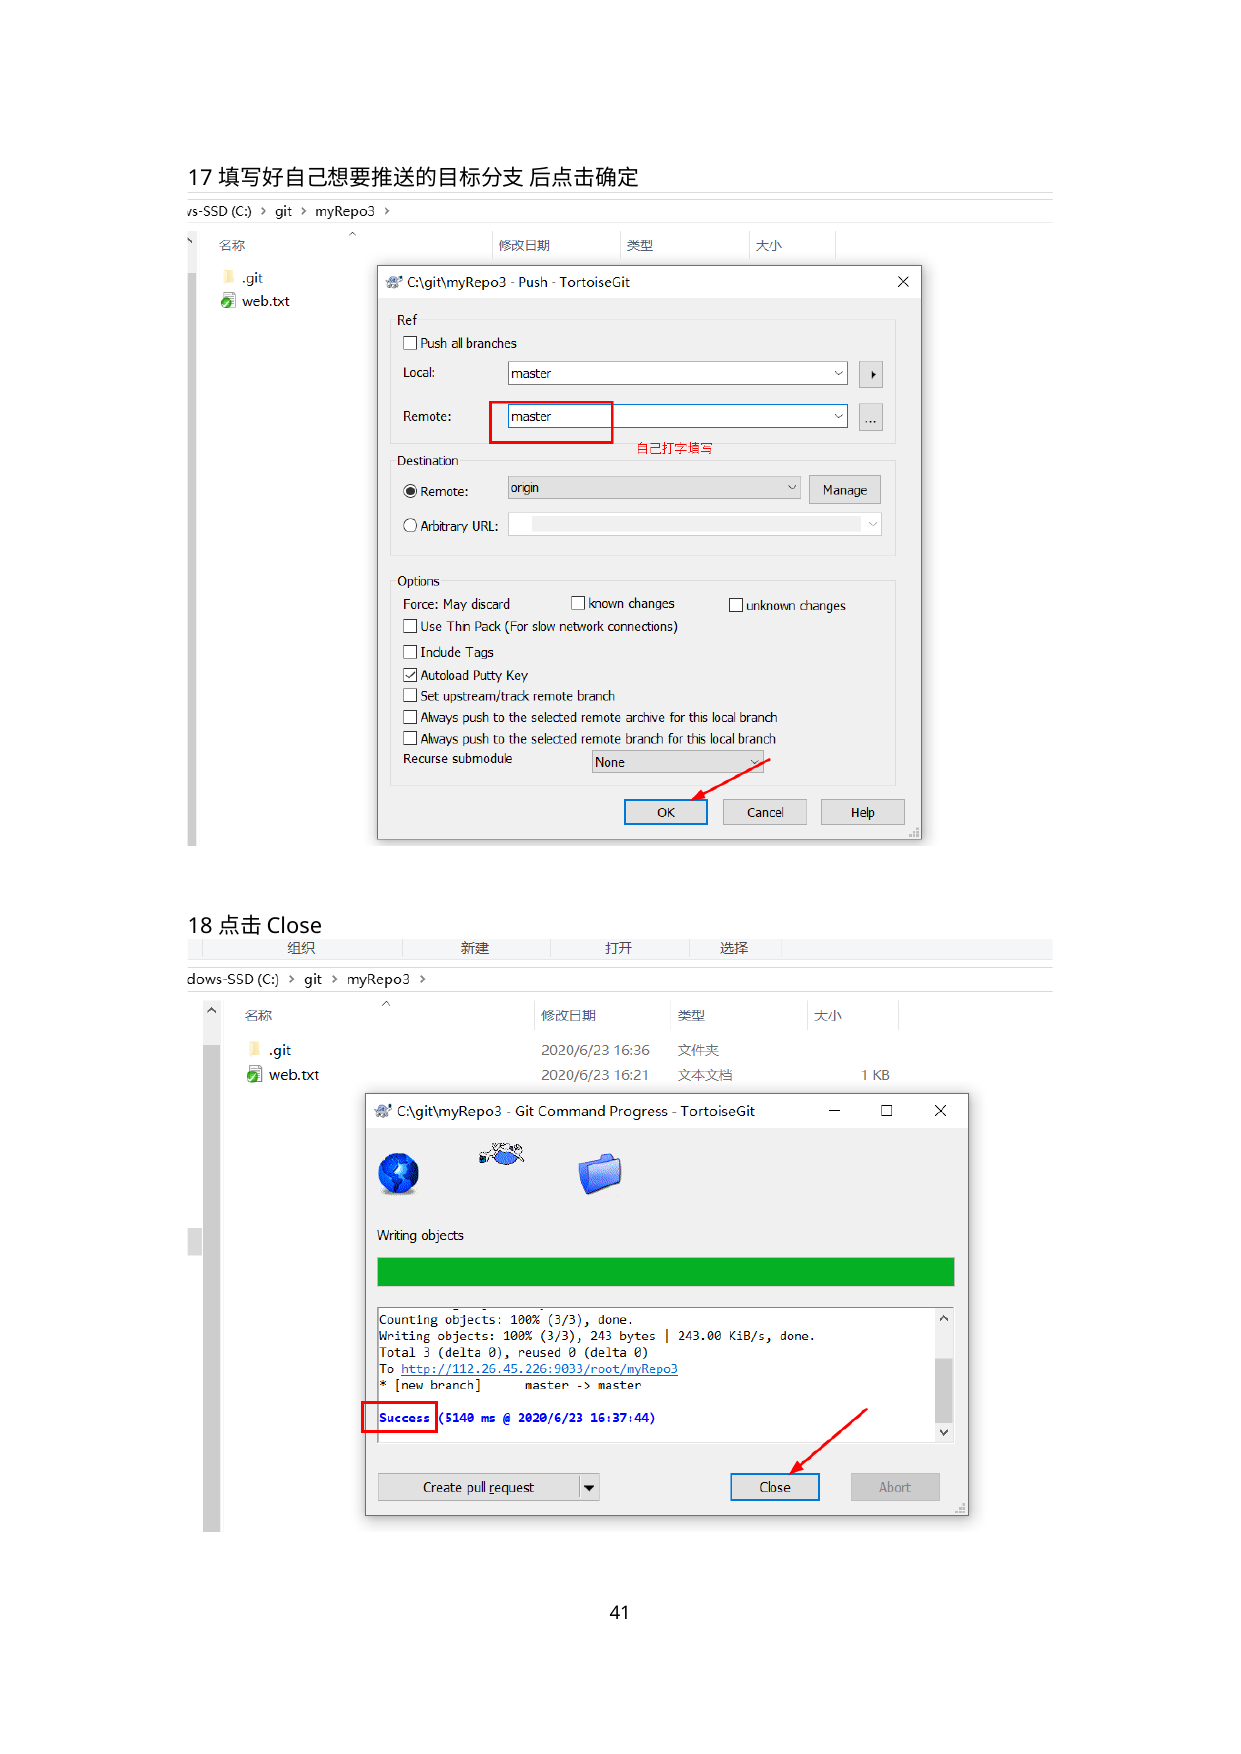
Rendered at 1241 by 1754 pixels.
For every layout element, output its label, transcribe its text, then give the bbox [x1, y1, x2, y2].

text 18 点击Close [187, 907, 1053, 939]
picture [187, 939, 1053, 1532]
text 17 填写好自己想要推送的目标分支 后点击确定 [187, 160, 1053, 192]
picture [187, 192, 1053, 846]
